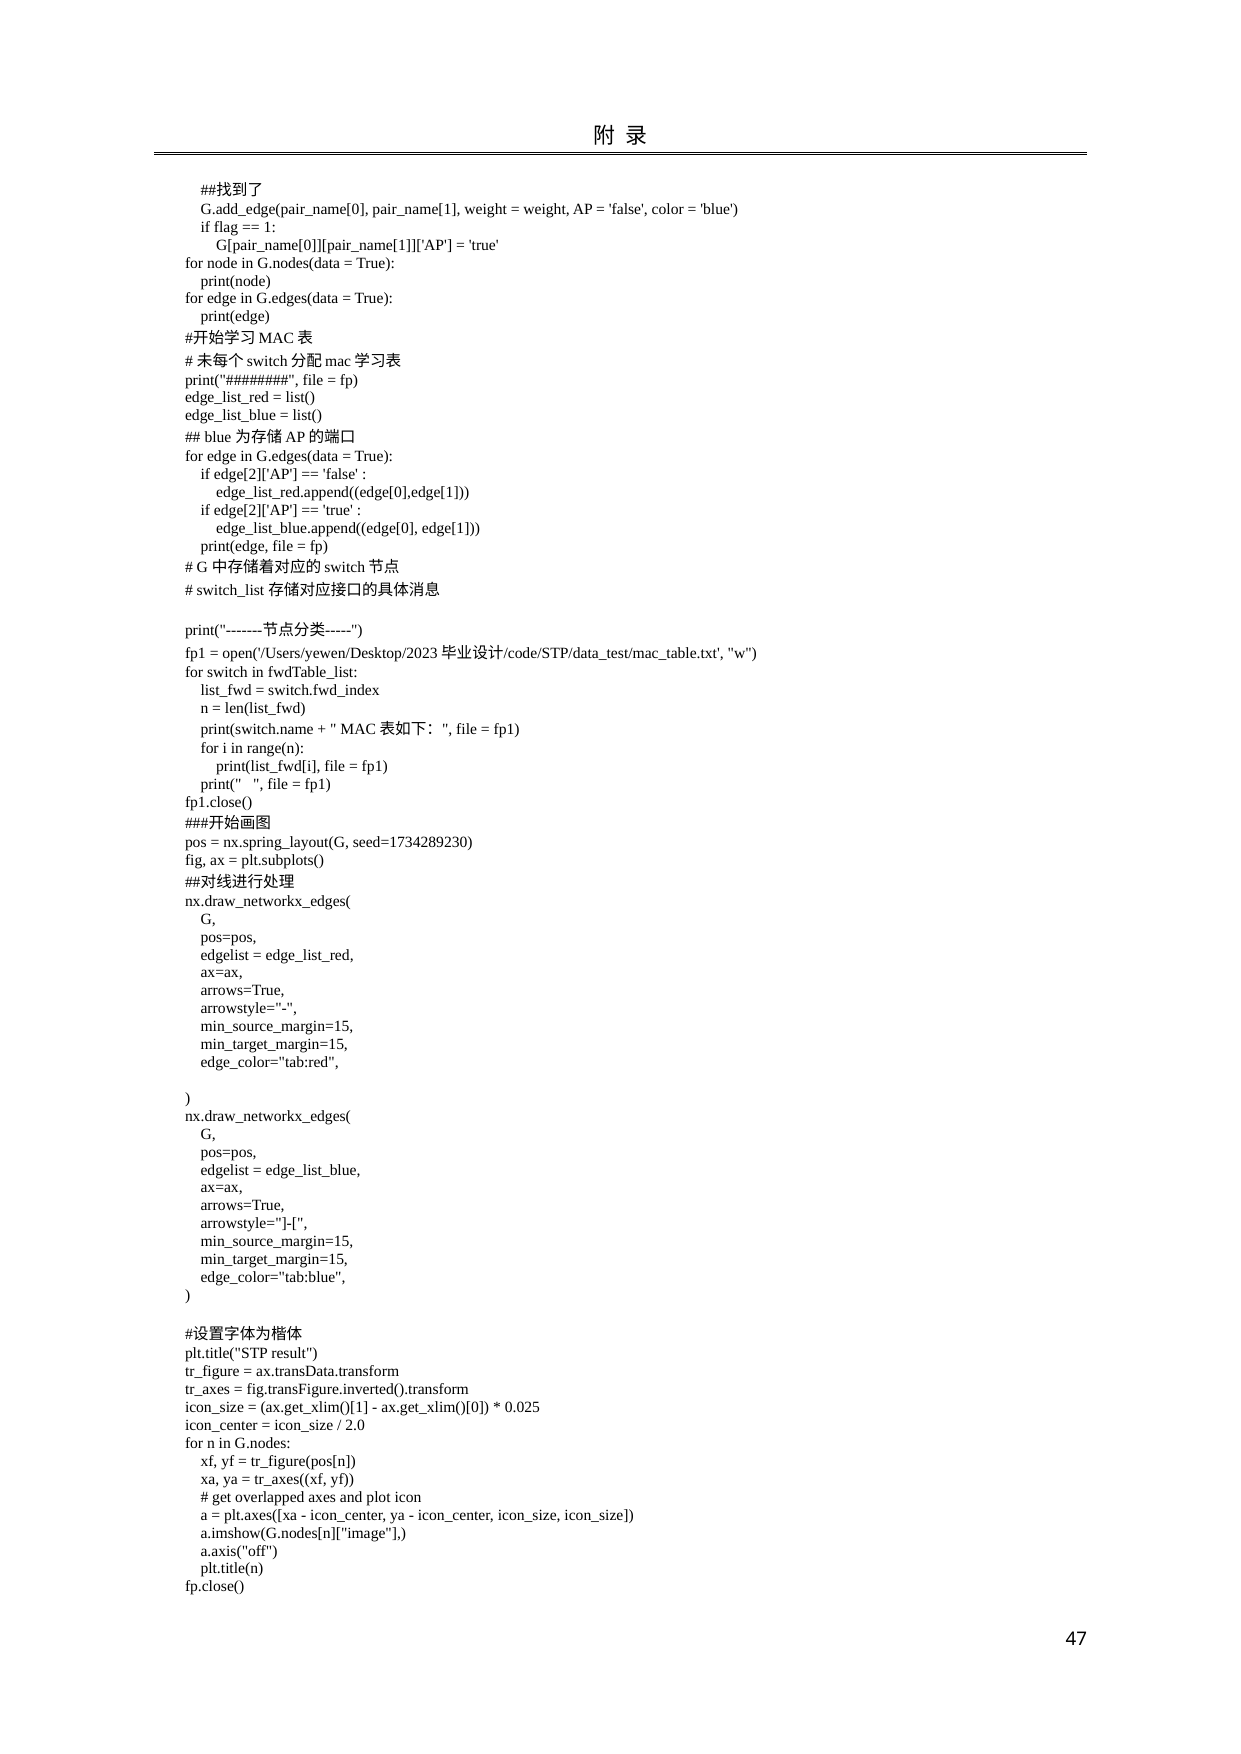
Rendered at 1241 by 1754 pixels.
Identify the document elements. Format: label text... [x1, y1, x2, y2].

text list_fwd = switch.fwd_index [153, 681, 1087, 698]
text ax=ax, [153, 1178, 1087, 1196]
text icon_center = icon_size / 2.0 [153, 1416, 1087, 1434]
text min_target_margin=15, [153, 1250, 1087, 1268]
text pos=pos, [153, 1142, 1087, 1160]
text edge_color="tab:blue", [153, 1268, 1087, 1286]
text # G 中存储着对应的switch节点 [153, 554, 1087, 577]
text arrows=True, [153, 1196, 1087, 1214]
text fp1 = open('/Users/yewen/Desktop/2023毕业设计/code/STP/data_test/mac_table.txt', "w") [153, 640, 1087, 663]
text edge_color="tab:red", [153, 1053, 1087, 1071]
text tr_axes = fig.transFigure.inverted().transform [153, 1380, 1087, 1398]
text min_source_margin=15, [153, 1232, 1087, 1250]
text a = plt.axes([xa - icon_center, ya - icon_center, icon_size, icon_size]) [153, 1506, 1087, 1523]
text G, [153, 1124, 1087, 1142]
text xa, ya = tr_axes((xf, yf)) [153, 1470, 1087, 1488]
text print(node) [153, 271, 1087, 289]
text ##找到了 [153, 177, 1087, 200]
text icon_size = (ax.get_xlim()[1] - ax.get_xlim()[0]) * 0.025 [153, 1398, 1087, 1416]
text tr_figure = ax.transData.transform [153, 1362, 1087, 1380]
text arrows=True, [153, 981, 1087, 999]
text print(" ", file = fp1) [153, 775, 1087, 793]
text min_source_margin=15, [153, 1017, 1087, 1035]
text if edge[2]['AP'] == 'false' : [153, 465, 1087, 483]
text print("-------节点分类-----") [153, 617, 1087, 640]
text # 未每个switch分配mac学习表 [153, 348, 1087, 370]
text edgelist = edge_list_red, [153, 945, 1087, 963]
text fig, ax = plt.subplots() [153, 851, 1087, 869]
text nx.draw_networkx_edges( [153, 1107, 1087, 1124]
text xf, yf = tr_figure(pos[n]) [153, 1452, 1087, 1470]
text plt.title("STP result") [153, 1344, 1087, 1362]
text for edge in G.edges(data = True): [153, 447, 1087, 465]
text ) [153, 1286, 1087, 1304]
text a.axis("off") [153, 1541, 1087, 1559]
text edge_list_red.append((edge[0],edge[1])) [153, 483, 1087, 501]
text edge_list_blue = list() [153, 406, 1087, 424]
text pos=pos, [153, 927, 1087, 945]
text n = len(list_fwd) [153, 698, 1087, 716]
text print(switch.name + " MAC表如下：", file = fp1) [153, 716, 1087, 739]
text #设置字体为楷体 [153, 1322, 1087, 1344]
text edge_list_red = list() [153, 388, 1087, 406]
text ## blue 为存储AP的端口 [153, 424, 1087, 447]
text if flag == 1: [153, 218, 1087, 236]
text ax=ax, [153, 963, 1087, 981]
text pos = nx.spring_layout(G, seed=1734289230) [153, 833, 1087, 851]
text for edge in G.edges(data = True): [153, 289, 1087, 307]
text edge_list_blue.append((edge[0], edge[1])) [153, 518, 1087, 536]
text # switch_list 存储对应接口的具体消息 [153, 577, 1087, 599]
text arrowstyle="]-[", [153, 1214, 1087, 1232]
text nx.draw_networkx_edges( [153, 892, 1087, 909]
text fp1.close() [153, 793, 1087, 811]
text edgelist = edge_list_blue, [153, 1160, 1087, 1178]
text for switch in fwdTable_list: [153, 663, 1087, 681]
text print(edge) [153, 307, 1087, 325]
text G.add_edge(pair_name[0], pair_name[1], weight = weight, AP = 'false', color = 'blue') [153, 200, 1087, 218]
text if edge[2]['AP'] == 'true' : [153, 501, 1087, 518]
text for node in G.nodes(data = True): [153, 253, 1087, 271]
text for i in range(n): [153, 739, 1087, 757]
text G[pair_name[0]][pair_name[1]]['AP'] = 'true' [153, 236, 1087, 253]
text a.imshow(G.nodes[n]["image"],) [153, 1523, 1087, 1541]
text arrowstyle="-", [153, 999, 1087, 1017]
text fp.close() [153, 1577, 1087, 1595]
text ) [153, 1089, 1087, 1107]
text plt.title(n) [153, 1559, 1087, 1577]
text # get overlapped axes and plot icon [153, 1488, 1087, 1506]
text for n in G.nodes: [153, 1434, 1087, 1452]
text ##对线进行处理 [153, 869, 1087, 892]
text G, [153, 909, 1087, 927]
text print(edge, file = fp) [153, 536, 1087, 554]
text ###开始画图 [153, 811, 1087, 833]
text print("########", file = fp) [153, 370, 1087, 388]
text #开始学习MAC表 [153, 325, 1087, 348]
text print(list_fwd[i], file = fp1) [153, 757, 1087, 775]
text min_target_margin=15, [153, 1035, 1087, 1053]
